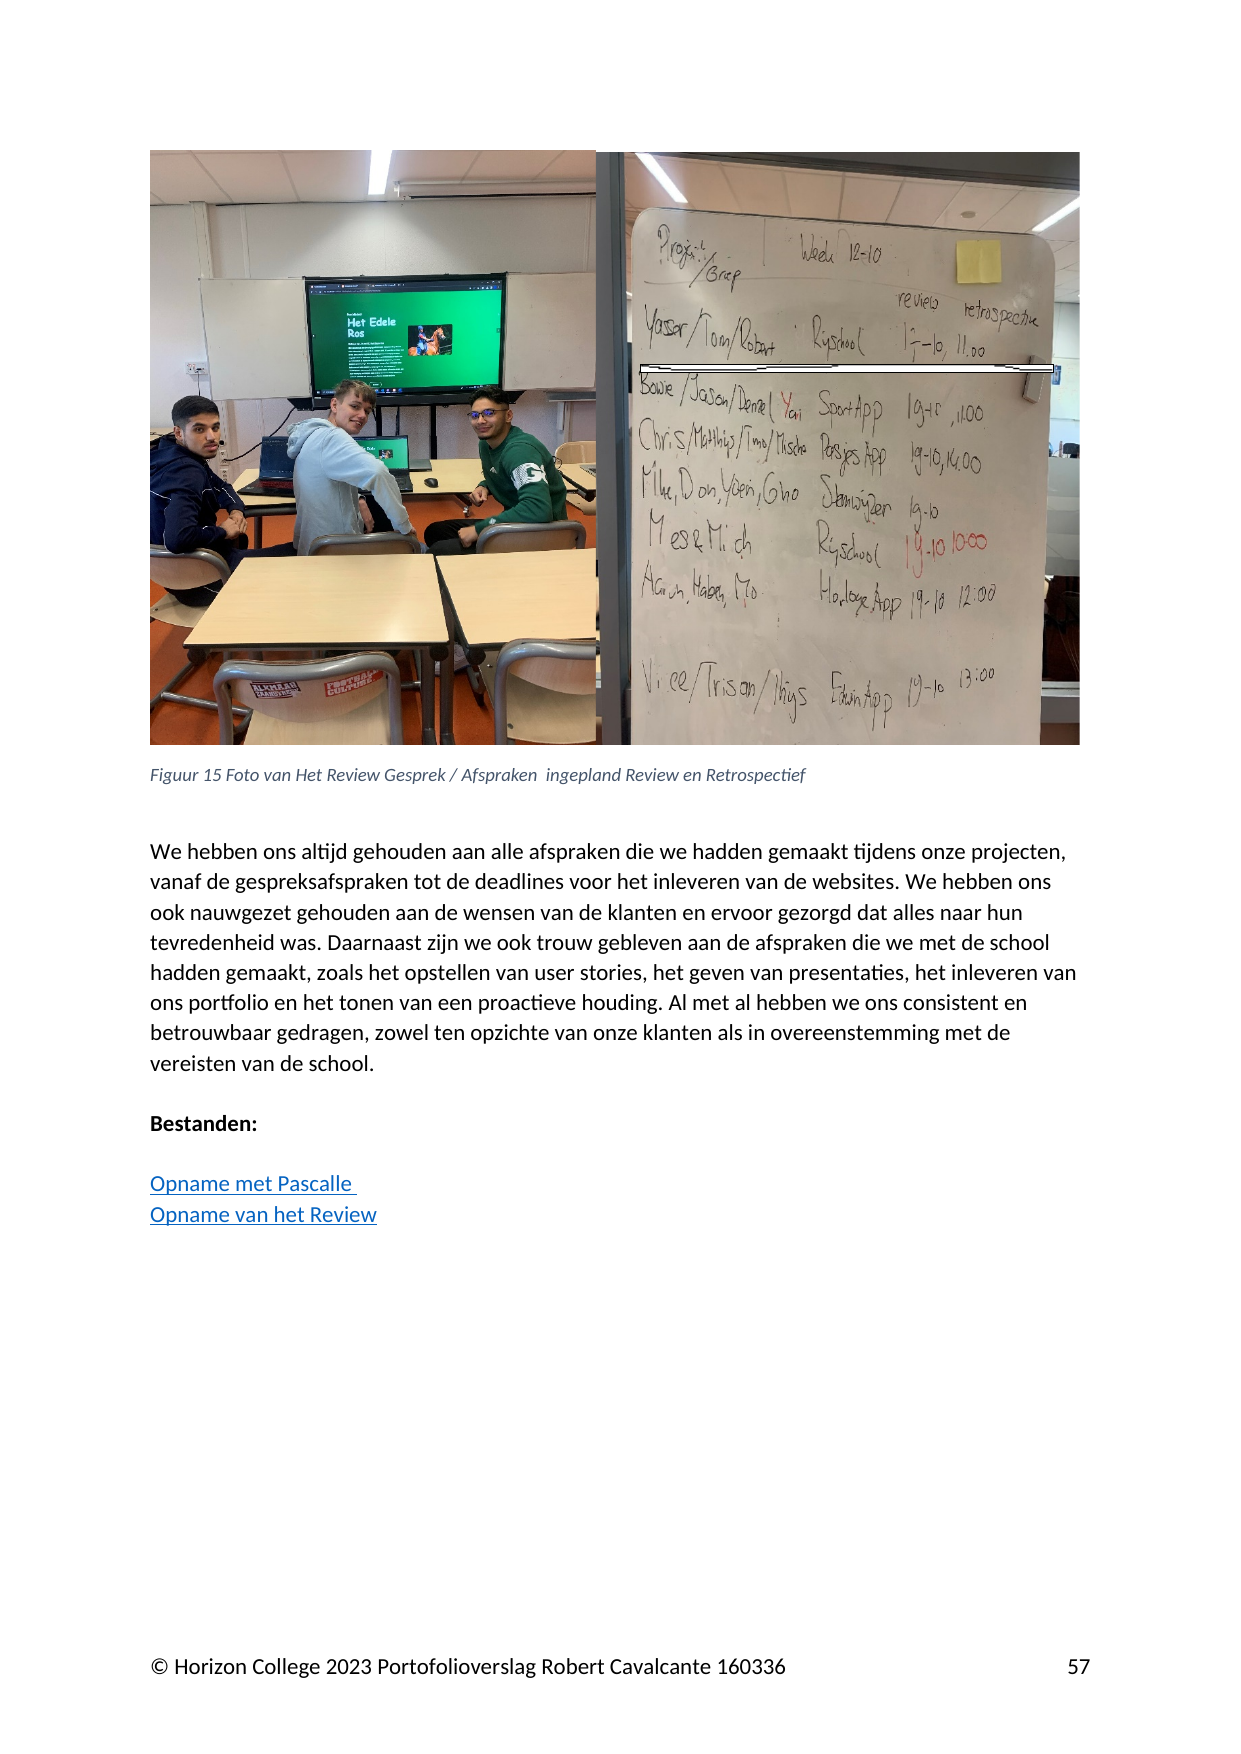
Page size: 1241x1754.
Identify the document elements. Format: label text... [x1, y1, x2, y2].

picture [150, 150, 1080, 745]
text Opname met Pascalle [150, 1169, 1090, 1198]
text Opname van het Review [150, 1200, 1090, 1228]
text Figuur 15 Foto van Het Review Gesprek / Afspraken ingepland Review en Retrospectief [150, 763, 1090, 786]
text We hebben ons altijd gehouden aan alle afspraken die we hadden gemaakt tijdens onze projecten, vanaf de gespreksafspraken tot de deadlines voor het inleveren van de websites. We hebben ons ook nauwgezet gehouden aan de wensen van de klanten en ervoor gezorgd dat alles naar hun tevredenheid was. Daarnaast zijn we ook trouw gebleven aan de afspraken die we met de school hadden gemaakt, zoals het opstellen van user stories, het geven van presentaties, het inleveren van ons portfolio en het tonen van een proactieve houding. Al met al hebben we ons consistent en betrouwbaar gedragen, zowel ten opzichte van onze klanten als in overeenstemming met de vereisten van de school. [150, 837, 1090, 1077]
text Bestanden: [150, 1109, 1090, 1137]
